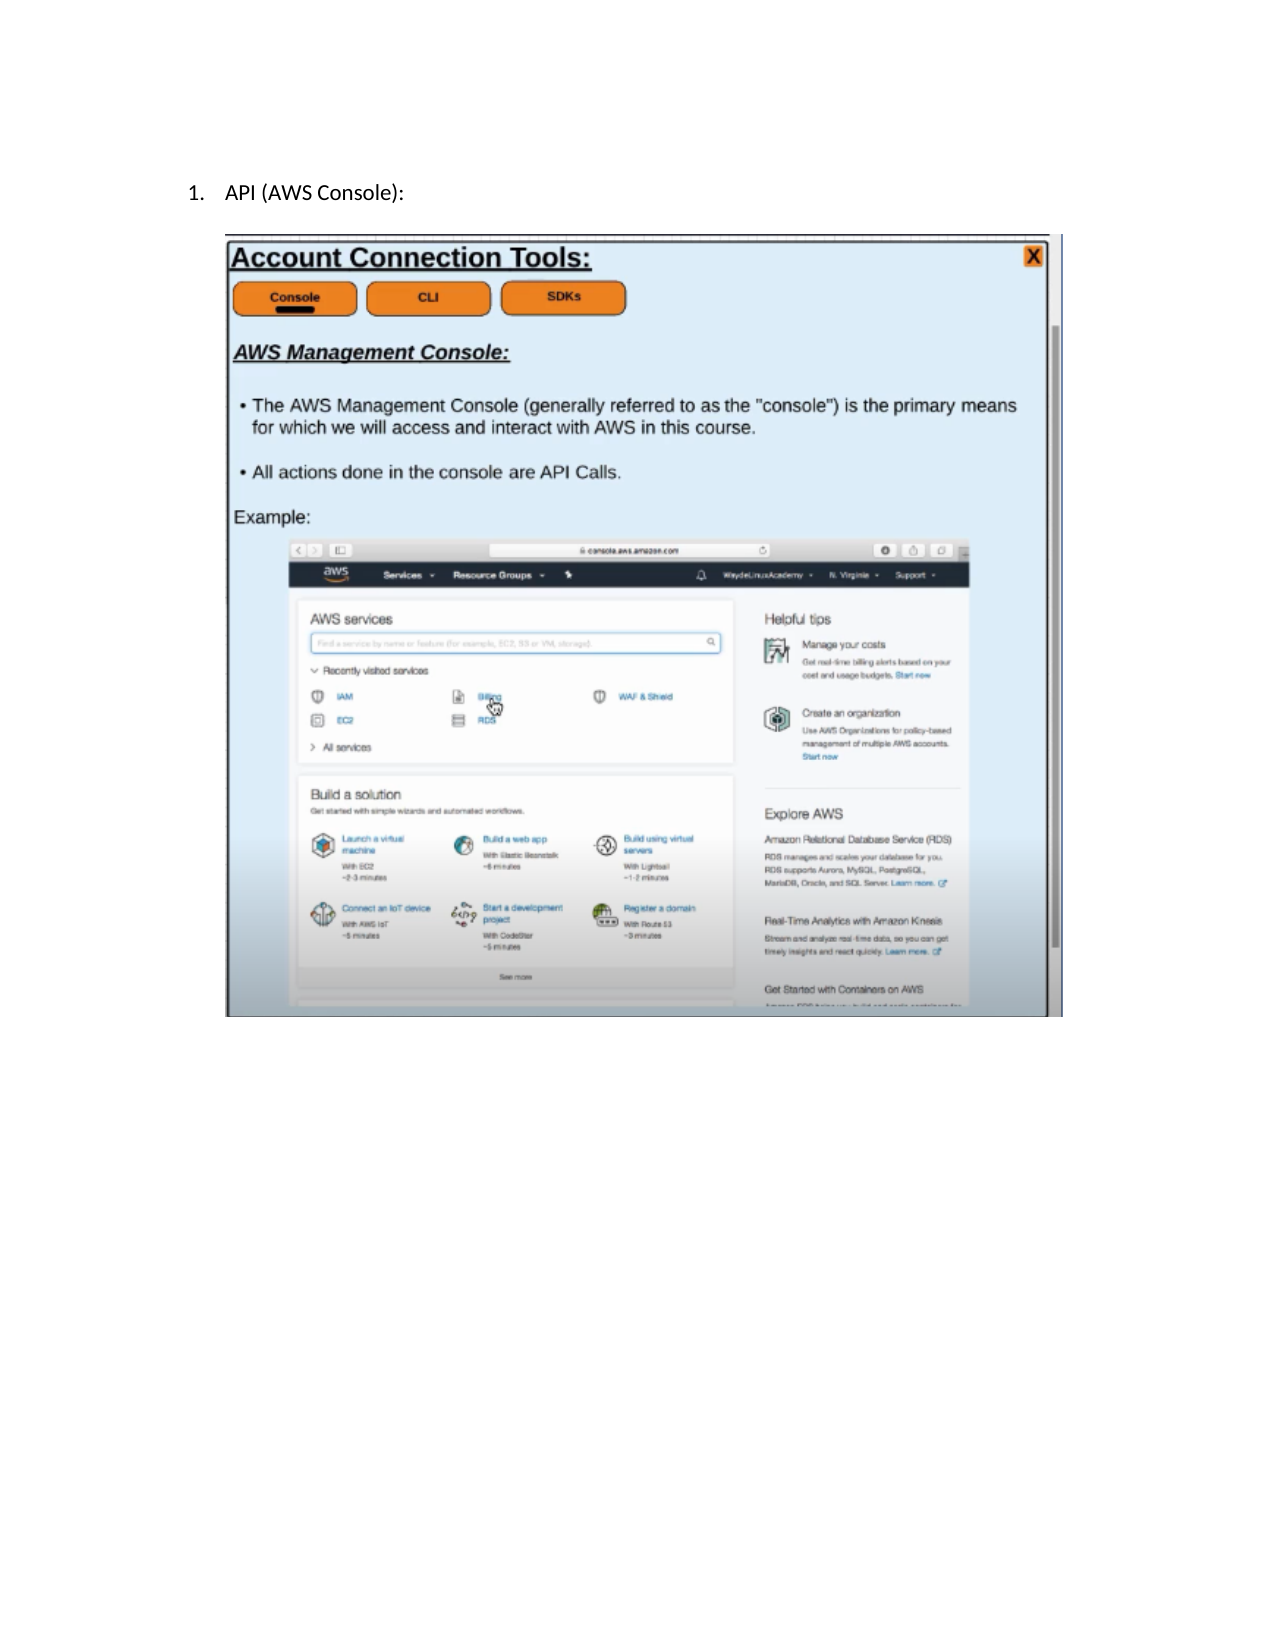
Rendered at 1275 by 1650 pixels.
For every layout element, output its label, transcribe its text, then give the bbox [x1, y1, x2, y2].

picture [225, 234, 1063, 1017]
list API (AWS Console): [187, 178, 1125, 206]
